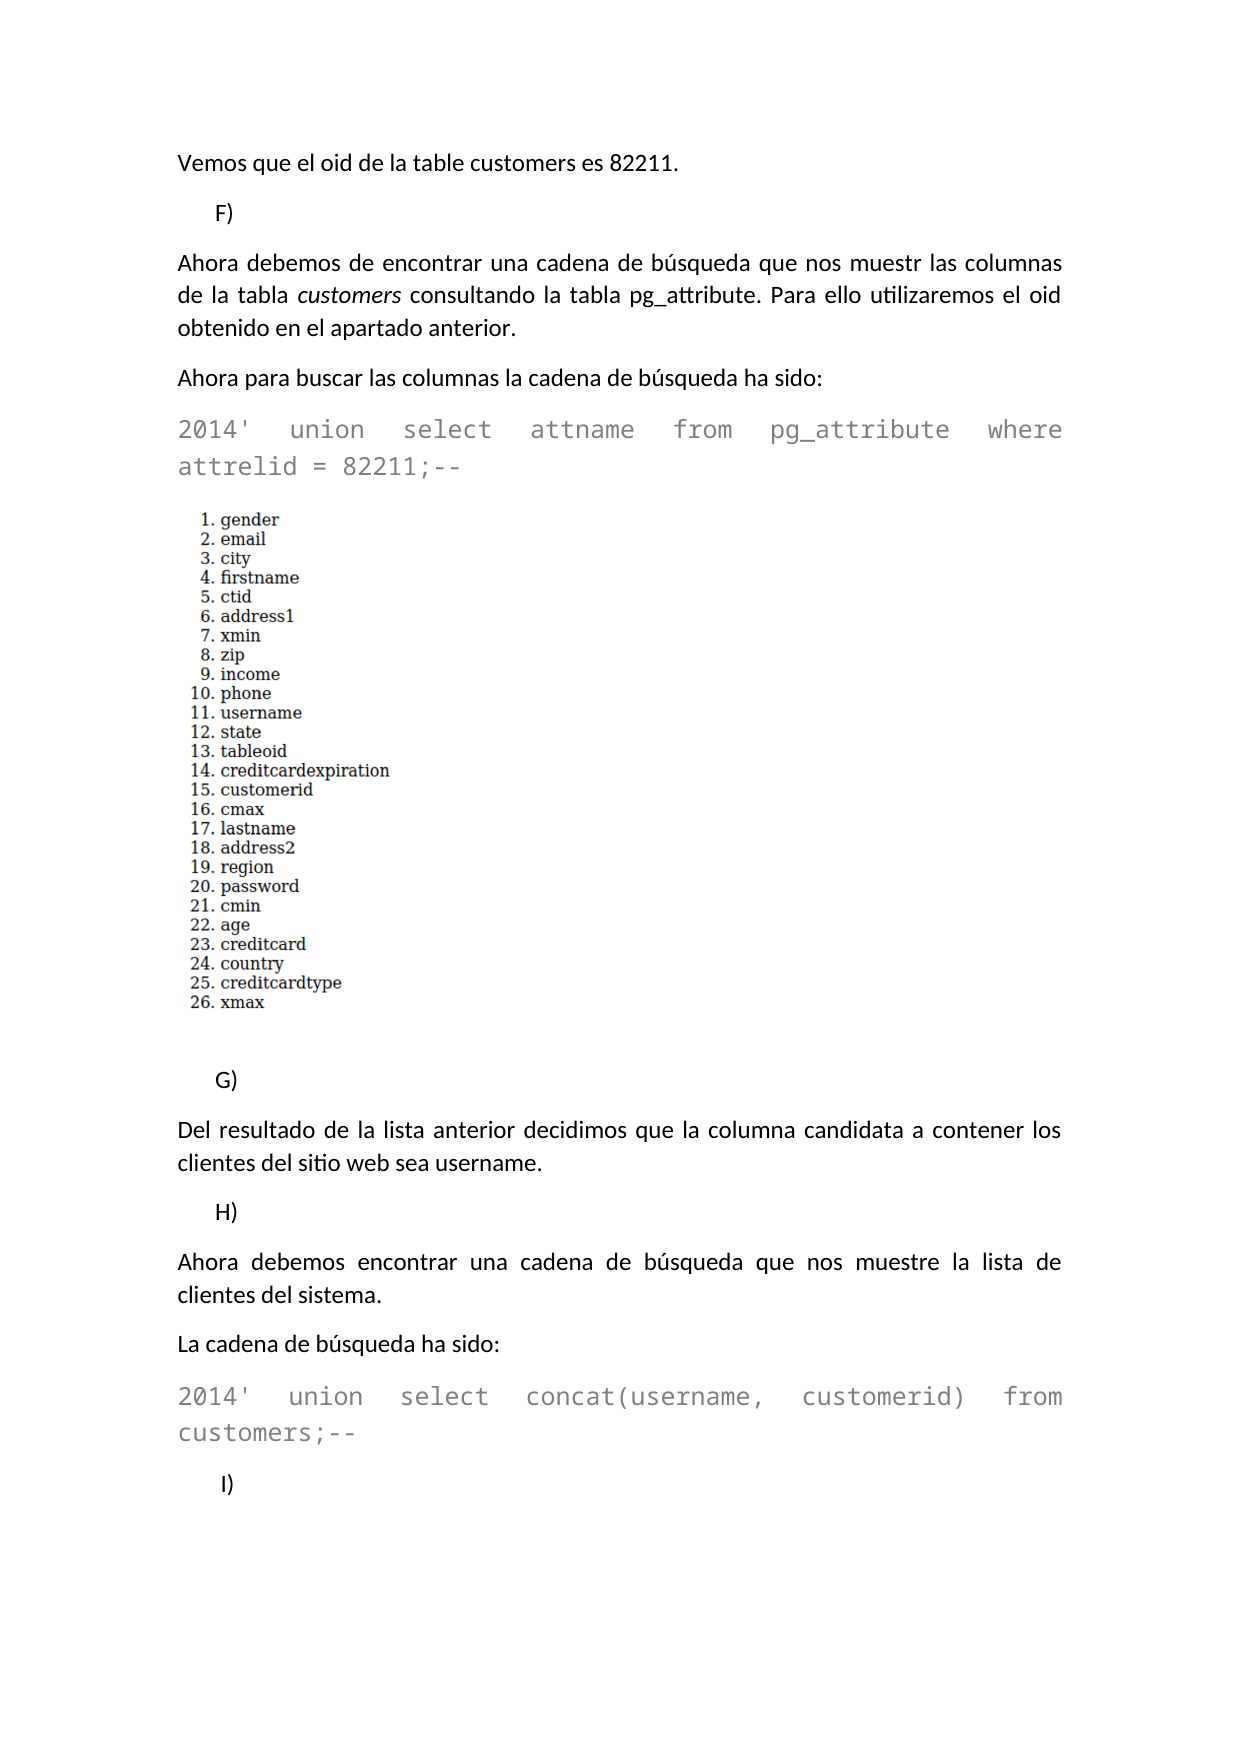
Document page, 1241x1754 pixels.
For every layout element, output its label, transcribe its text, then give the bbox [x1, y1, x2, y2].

text Ahora debemos de encontrar una cadena de búsqueda que nos muestr las columnas de la tabla customers consultando la tabla pg_attribute. Para ello utilizaremos el oid obtenido en el apartado anterior. [177, 247, 1063, 343]
picture [177, 502, 422, 1046]
text 2014' union select concat(username, customerid) from customers;-- [177, 1378, 1063, 1449]
text Del resultado de la lista anterior decidimos que la columna candidata a contener los clientes del sitio web sea username. [177, 1114, 1063, 1177]
text H) [215, 1197, 1063, 1227]
text 2014' union select attname from pg_attribute where attrelid = 82211;-- [177, 412, 1063, 483]
text Vemos que el oid de la table customers es 82211. [177, 148, 1063, 178]
text I) [215, 1468, 1063, 1499]
text La cadena de búsqueda ha sido: [177, 1329, 1063, 1359]
text F) [215, 197, 1063, 228]
text G) [215, 1064, 1063, 1095]
text Ahora para buscar las columnas la cadena de búsqueda ha sido: [177, 362, 1063, 393]
text Ahora debemos encontrar una cadena de búsqueda que nos muestre la lista de clientes del sistema. [177, 1246, 1063, 1309]
